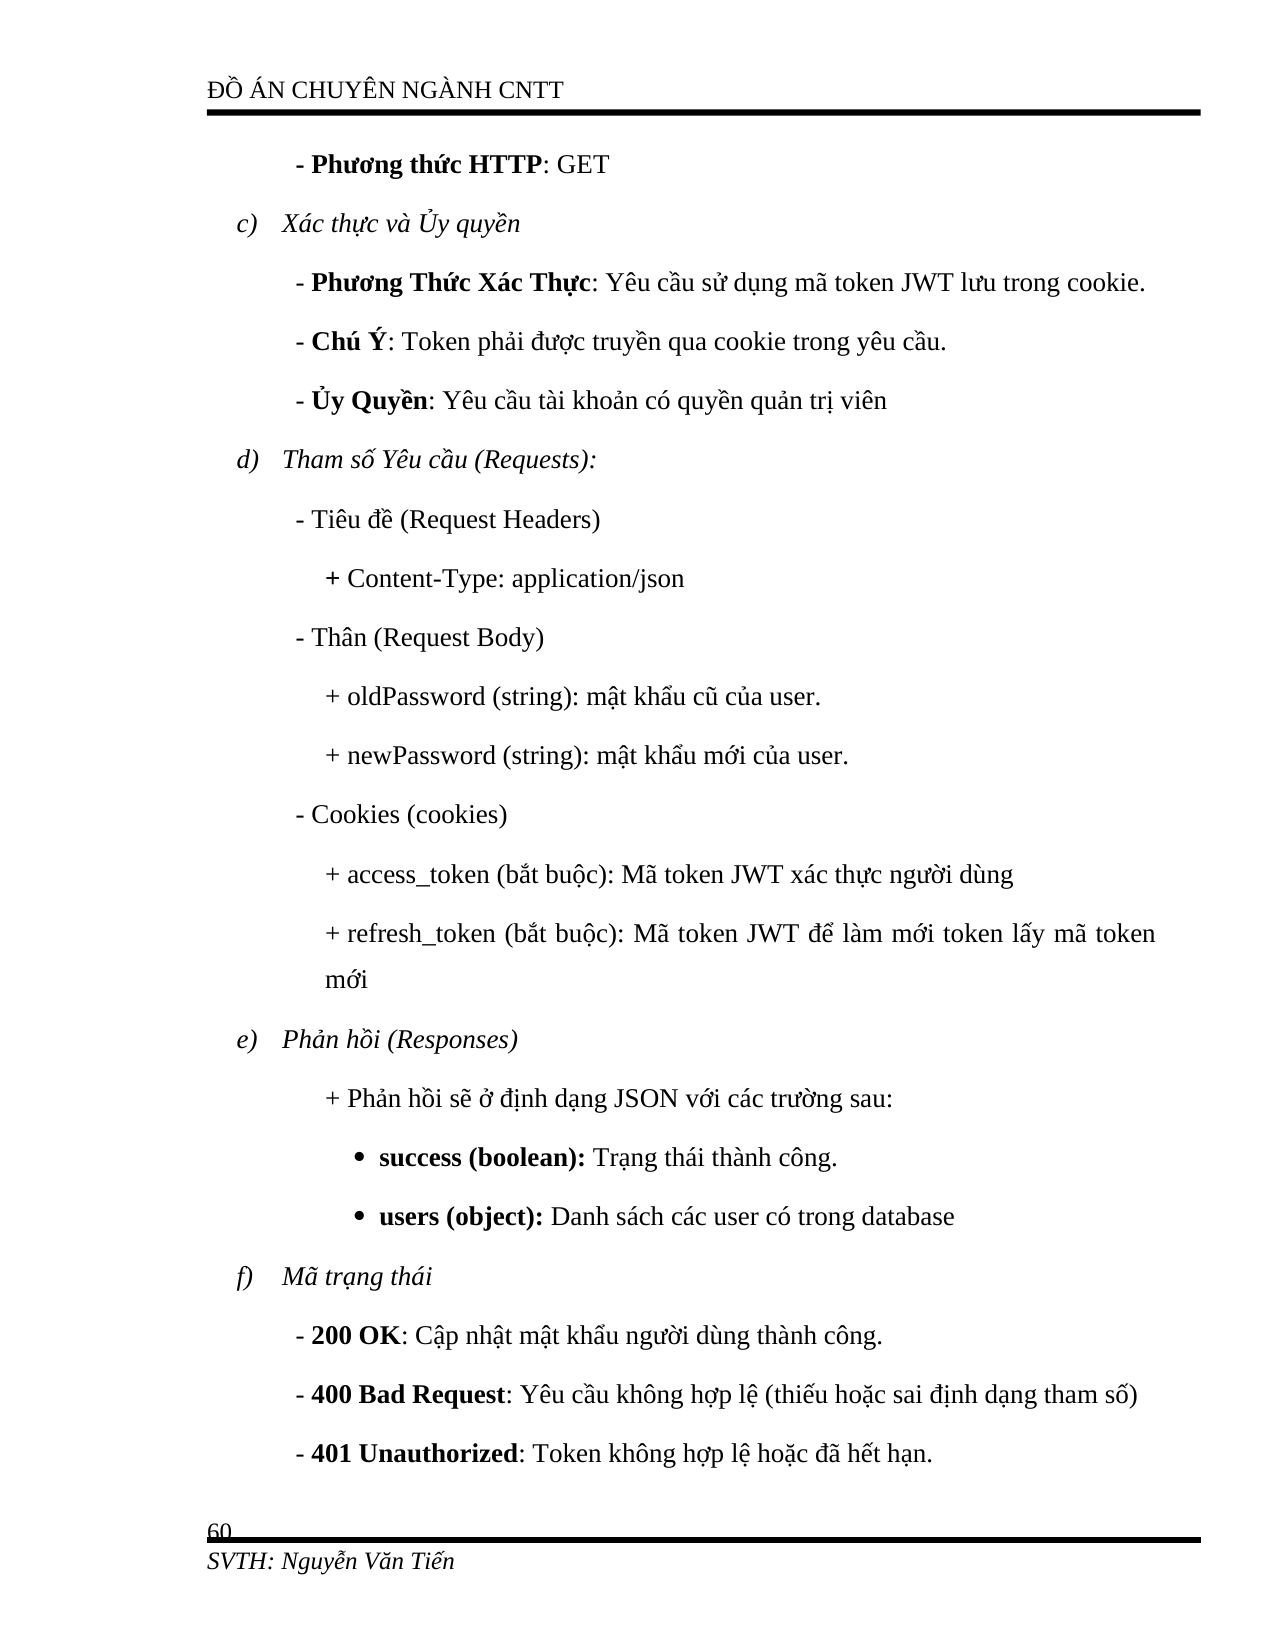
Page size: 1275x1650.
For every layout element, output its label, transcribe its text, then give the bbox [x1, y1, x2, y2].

text access_token (bắt buộc): Mã token JWT xác thực người dùng [325, 858, 1157, 889]
text success (boolean): Trạng thái thành công. [354, 1141, 1157, 1172]
text Phản hồi sẽ ở định dạng JSON với các trường sau: [325, 1082, 1157, 1113]
text users (object): Danh sách các user có trong database [354, 1200, 1157, 1232]
text 400 Bad Request: Yêu cầu không hợp lệ (thiếu hoặc sai định dạng tham số) [266, 1378, 1157, 1409]
text oldPassword (string): mật khẩu cũ của user. [325, 680, 1157, 711]
text Thân (Request Body) [266, 621, 1157, 652]
text Chú Ý: Token phải được truyền qua cookie trong yêu cầu. [266, 325, 1157, 356]
text 200 OK: Cập nhật mật khẩu người dùng thành công. [266, 1319, 1157, 1350]
text Phương Thức Xác Thực: Yêu cầu sử dụng mã token JWT lưu trong cookie. [266, 266, 1157, 297]
text Content-Type: application/json [325, 562, 1157, 593]
text 401 Unauthorized: Token không hợp lệ hoặc đã hết hạn. [266, 1437, 1157, 1468]
text newPassword (string): mật khẩu mới của user. [325, 739, 1157, 771]
text refresh_token (bắt buộc): Mã token JWT để làm mới token lấy mã token mới [325, 917, 1157, 995]
text Tiêu đề (Request Headers) [266, 503, 1157, 534]
text Cookies (cookies) [266, 798, 1157, 830]
text Ủy Quyền: Yêu cầu tài khoản có quyền quản trị viên [266, 384, 1157, 416]
subtitle Xác thực và Ủy quyền [236, 207, 1157, 238]
text Phương thức HTTP: GET [266, 148, 1157, 179]
subtitle Tham số Yêu cầu (Requests): [236, 443, 1157, 475]
subtitle Phản hồi (Responses) [236, 1023, 1157, 1054]
subtitle Mã trạng thái [236, 1260, 1157, 1291]
